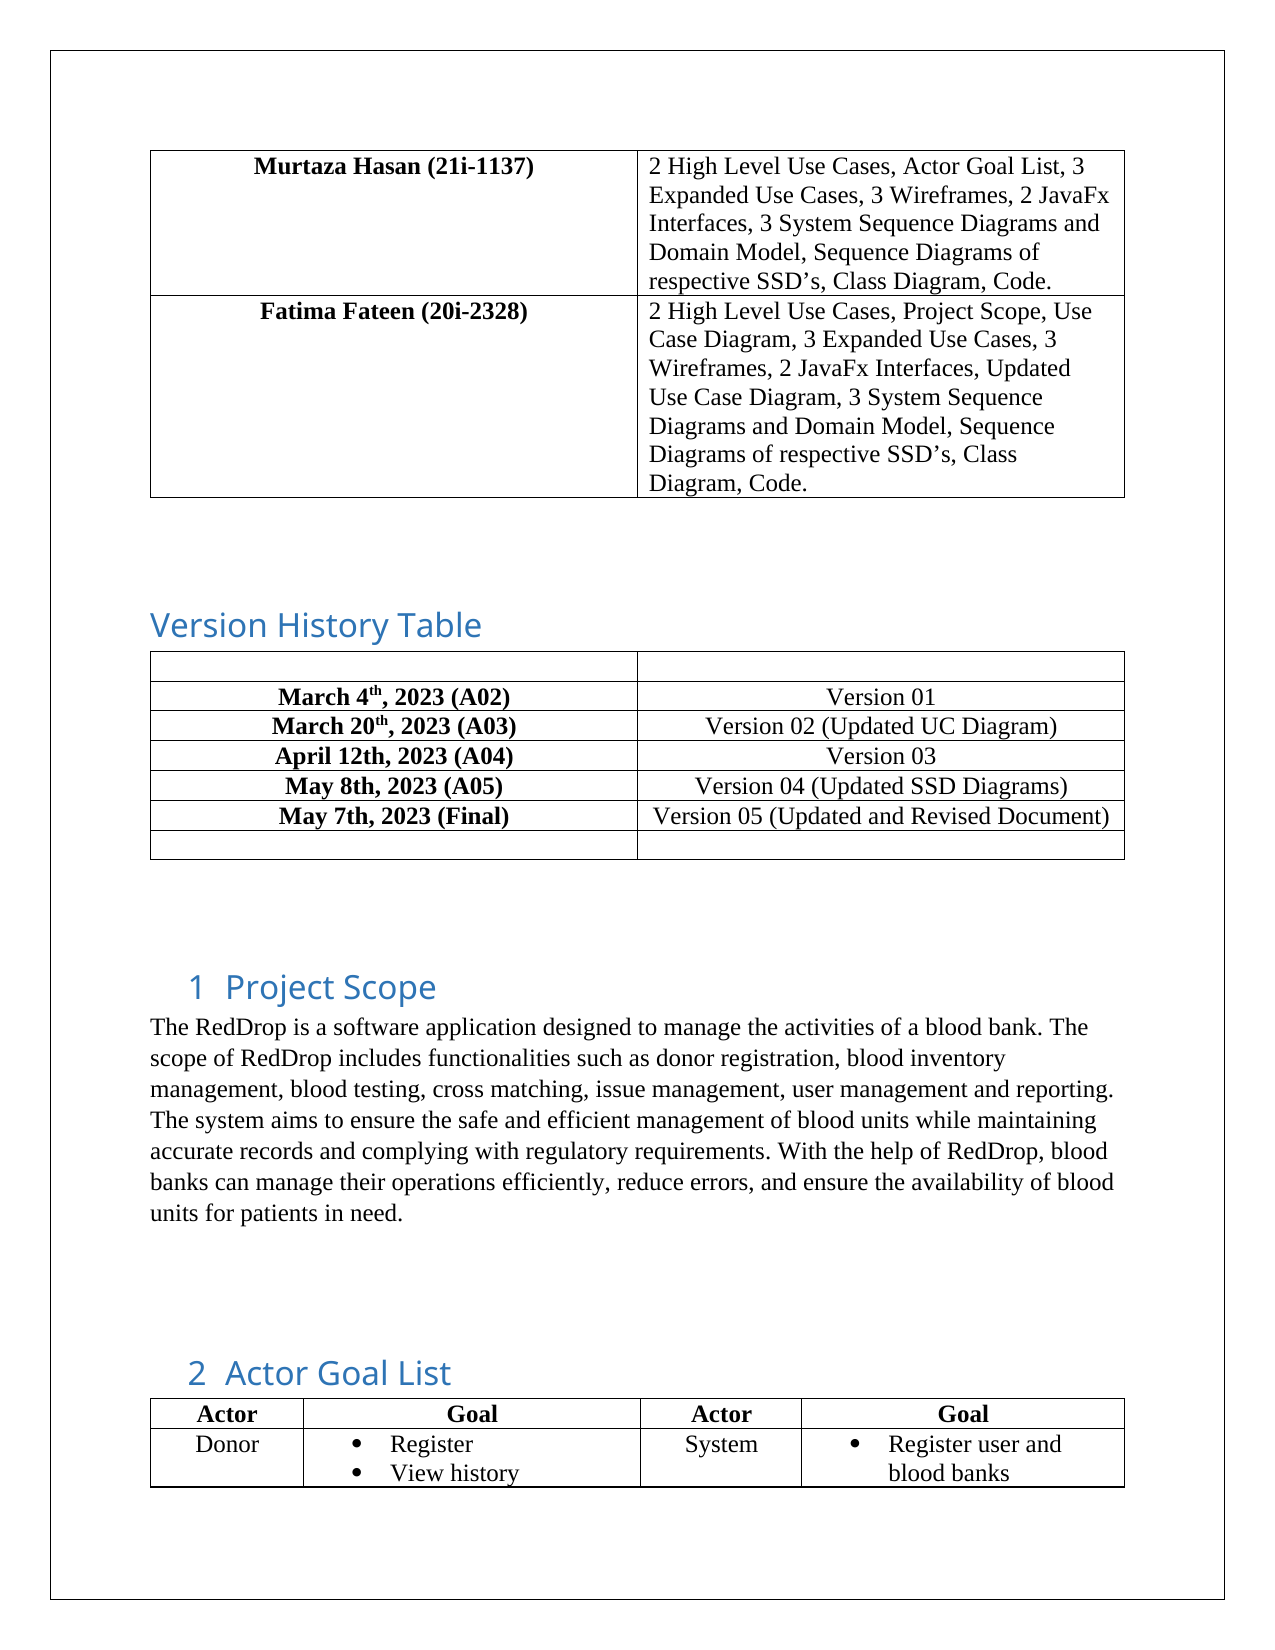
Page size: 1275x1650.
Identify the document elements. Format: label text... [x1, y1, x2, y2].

table_cell March 4th, 2023 (A02) [151, 682, 637, 710]
table_cell Version 01 [638, 682, 1124, 710]
text The RedDrop is a software application designed to manage the activities of a blood bank. The scope of RedDrop includes functionalities such as donor registration, blood inventory management, blood testing, cross matching, issue management, user management and reporting. The system aims to ensure the safe and efficient management of blood units while maintaining accurate records and complying with regulatory requirements. With the help of RedDrop, blood banks can manage their operations efficiently, reduce errors, and ensure the availability of blood units for patients in need. [150, 1012, 1125, 1227]
table_cell Murtaza Hasan (21i-1137) [151, 151, 637, 295]
table_header Goal [802, 1399, 1124, 1428]
table_cell March 20th, 2023 (A03) [151, 711, 637, 740]
table_cell System [641, 1429, 801, 1486]
table_header [638, 652, 1124, 681]
table_cell April 12th, 2023 (A04) [151, 741, 637, 770]
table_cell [304, 1429, 640, 1486]
table_cell [151, 831, 637, 859]
table_cell 2 High Level Use Cases, Actor Goal List, 3 Expanded Use Cases, 3 Wireframes, 2 JavaFx Interfaces, 3 System Sequence Diagrams and Domain Model, Sequence Diagrams of respective SSD’s, Class Diagram, Code. [638, 151, 1124, 295]
table_cell Version 02 (Updated UC Diagram) [638, 711, 1124, 740]
table_cell May 7th, 2023 (Final) [151, 801, 637, 829]
table_header Actor [151, 1399, 303, 1428]
subtitle Project Scope [187, 964, 1125, 1009]
table_cell Donor [151, 1429, 303, 1486]
table_cell May 8th, 2023 (A05) [151, 771, 637, 800]
table_cell Version 04 (Updated SSD Diagrams) [638, 771, 1124, 800]
table_header [151, 652, 637, 681]
subtitle Version History Table [150, 602, 1125, 647]
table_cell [802, 1429, 1124, 1486]
table_header Actor [641, 1399, 801, 1428]
table_cell 2 High Level Use Cases, Project Scope, Use Case Diagram, 3 Expanded Use Cases, 3 Wireframes, 2 JavaFx Interfaces, Updated Use Case Diagram, 3 System Sequence Diagrams and Domain Model, Sequence Diagrams of respective SSD’s, Class Diagram, Code. [638, 296, 1124, 497]
table_cell Fatima Fateen (20i-2328) [151, 296, 637, 497]
table_cell Version 03 [638, 741, 1124, 770]
table_cell [638, 831, 1124, 859]
table_cell Version 05 (Updated and Revised Document) [638, 801, 1124, 829]
table_header Goal [304, 1399, 640, 1428]
subtitle Actor Goal List [187, 1350, 1125, 1395]
